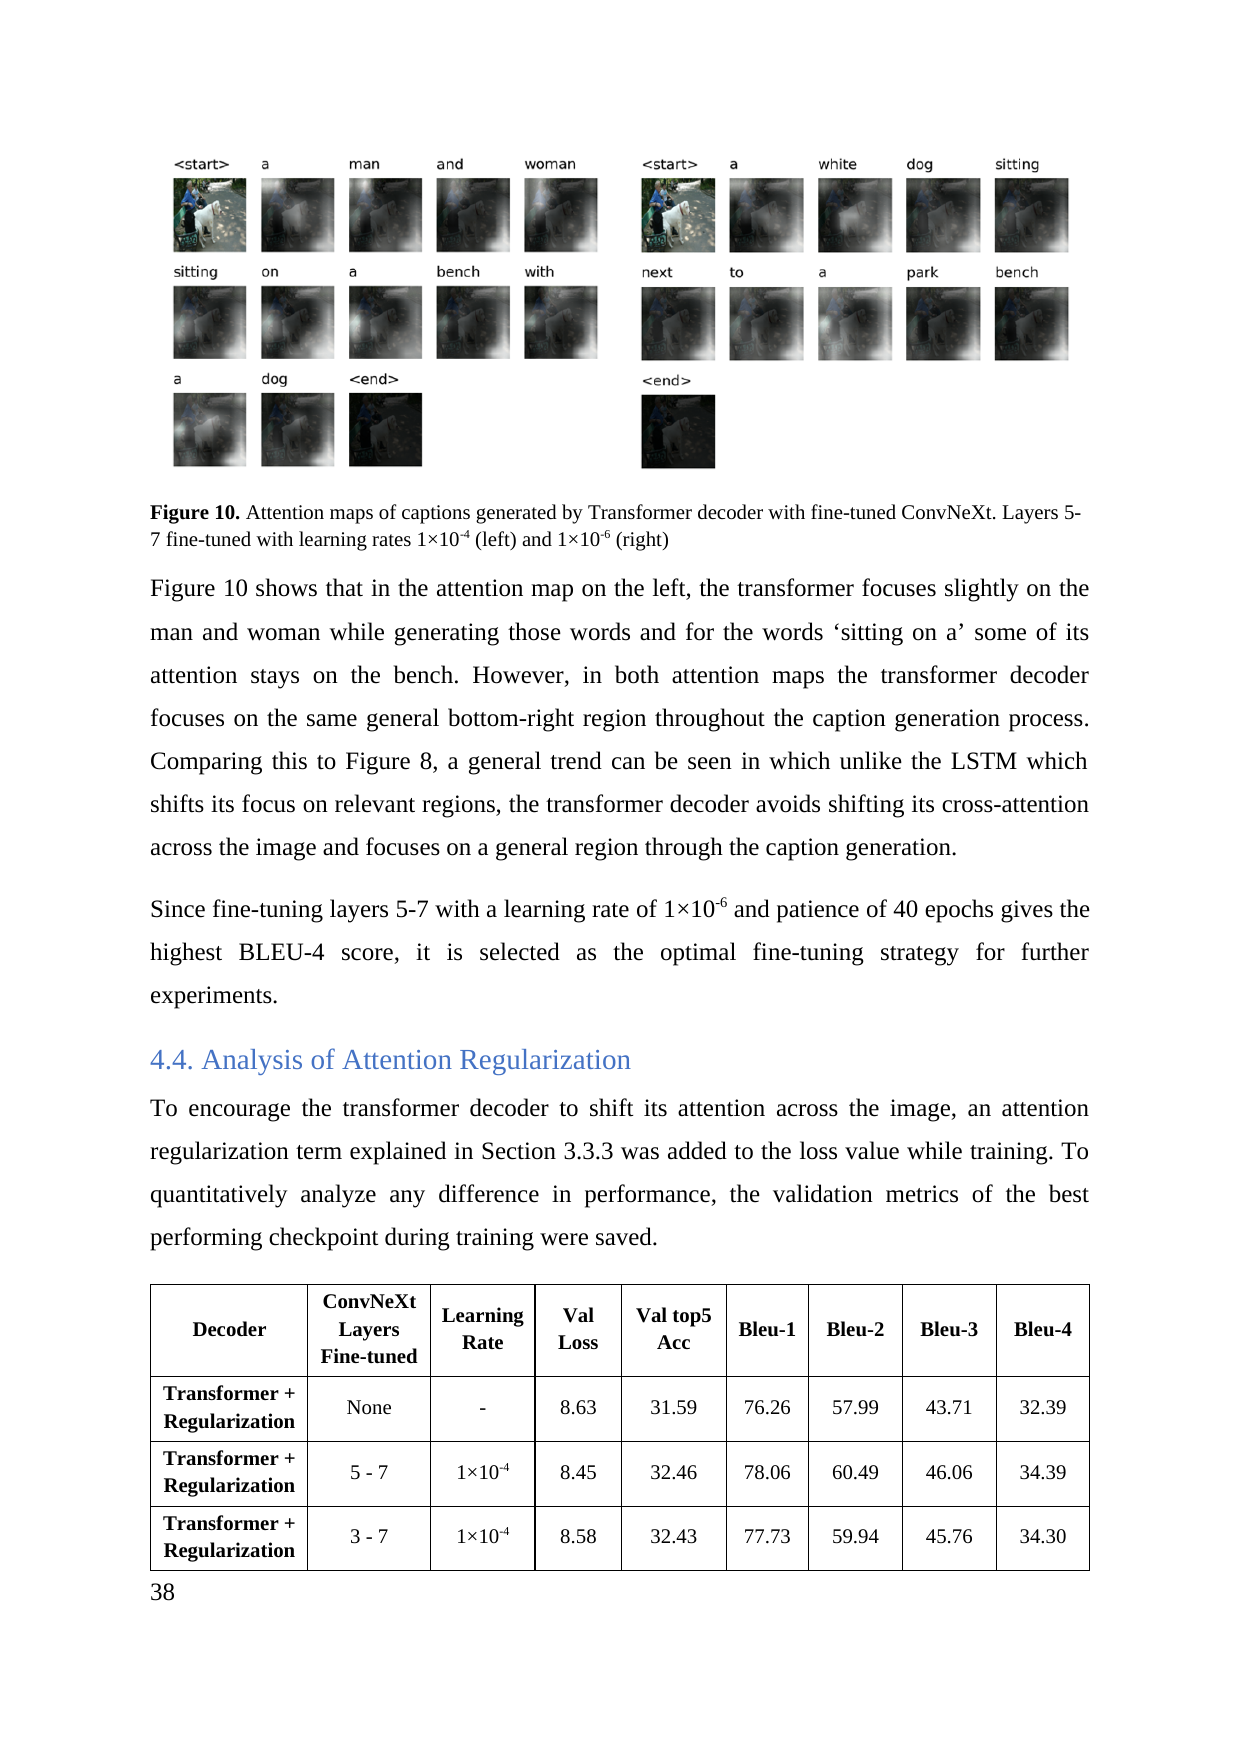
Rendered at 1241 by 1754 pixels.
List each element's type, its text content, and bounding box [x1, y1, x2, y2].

table_cell 1×10-4 [431, 1507, 534, 1570]
text Figure 10 shows that in the attention map on the left, the transformer focuses slightly on the man and woman while generating those words and for the words ‘sitting on a’ some of its attention stays on the bench. However, in both attention maps the transformer decoder focuses on the same general bottom-right region throughout the caption generation process. Comparing this to Figure 8, a general trend can be seen in which unlike the LSTM which shifts its focus on relevant regions, the transformer decoder avoids shifting its cross-attention across the image and focuses on a general region through the caption generation. [150, 573, 1090, 861]
table_header Bleu-2 [809, 1285, 902, 1376]
table_cell 77.73 [727, 1507, 808, 1570]
table_cell 1×10-4 [431, 1442, 534, 1506]
table_cell Transformer + Regularization [151, 1442, 307, 1506]
table_cell 31.59 [622, 1377, 726, 1441]
table_header Bleu-4 [997, 1285, 1089, 1376]
table_header ConvNeXt Layers Fine-tuned [308, 1285, 430, 1376]
table_cell 57.99 [809, 1377, 902, 1441]
table_header Bleu-3 [903, 1285, 996, 1376]
table_cell 32.46 [622, 1442, 726, 1506]
table_header Val top5 Acc [622, 1285, 726, 1376]
table_cell 32.39 [997, 1377, 1089, 1441]
table_cell 78.06 [727, 1442, 808, 1506]
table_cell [151, 1507, 307, 1570]
text To encourage the transformer decoder to shift its attention across the image, an attention regularization term explained in Section 3.3.3 was added to the loss value while training. To quantitatively analyze any difference in performance, the validation metrics of the best performing checkpoint during training were saved. [150, 1093, 1090, 1251]
table_header [620, 150, 1090, 499]
table_cell Transformer + Regularization [151, 1377, 307, 1441]
picture [632, 150, 1077, 477]
table_header Val Loss [536, 1285, 621, 1376]
table_cell 8.63 [536, 1377, 621, 1441]
picture [164, 150, 606, 475]
table_header Learning Rate [431, 1285, 534, 1376]
table_cell - [431, 1377, 534, 1441]
subtitle 4.4. Analysis of Attention Regularization [150, 1042, 1090, 1076]
table_header Decoder [151, 1285, 307, 1376]
table_cell 45.76 [903, 1507, 996, 1570]
table_cell 43.71 [903, 1377, 996, 1441]
table_cell 8.58 [536, 1507, 621, 1570]
table_cell 59.94 [809, 1507, 902, 1570]
table_cell 76.26 [727, 1377, 808, 1441]
table_cell 46.06 [903, 1442, 996, 1506]
table_cell 34.39 [997, 1442, 1089, 1506]
text Since fine-tuning layers 5-7 with a learning rate of 1×10-6 and patience of 40 epochs gives the highest BLEU-4 score, it is selected as the optimal fine-tuning strategy for further experiments. [150, 894, 1090, 1009]
text Figure 10. Attention maps of captions generated by Transformer decoder with fine-tuned ConvNeXt. Layers 5-7 fine-tuned with learning rates 1×10-4 (left) and 1×10-6 (right) [150, 499, 1090, 551]
table_cell 34.30 [997, 1507, 1089, 1570]
table_cell 8.45 [536, 1442, 621, 1506]
table_cell 3 - 7 [308, 1507, 430, 1570]
table_cell None [308, 1377, 430, 1441]
table_header [150, 150, 619, 499]
table_cell 32.43 [622, 1507, 726, 1570]
table_header Bleu-1 [727, 1285, 808, 1376]
table_cell 5 - 7 [308, 1442, 430, 1506]
table_cell 60.49 [809, 1442, 902, 1506]
